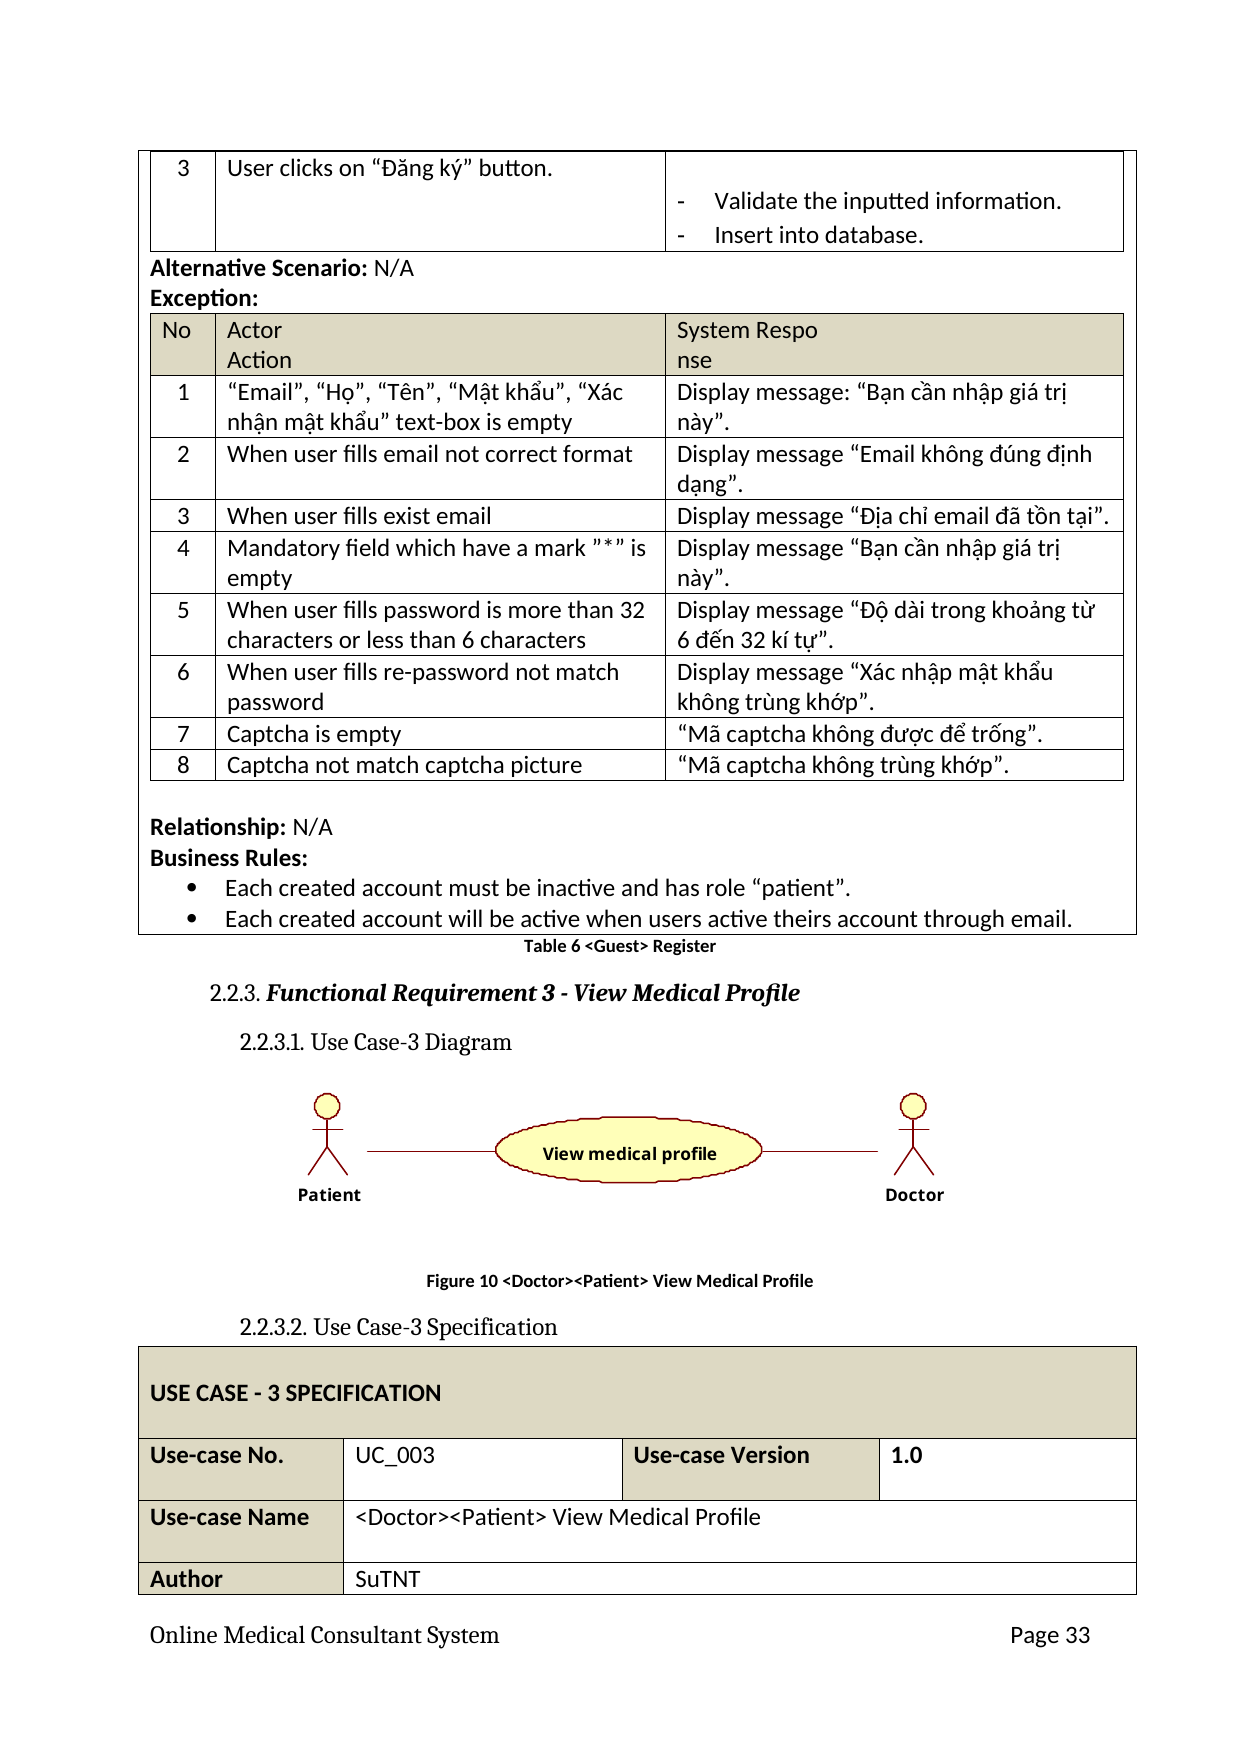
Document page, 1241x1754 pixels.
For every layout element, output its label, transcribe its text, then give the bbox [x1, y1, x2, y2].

subtitle Functional Requirement 3 - View Medical Profile [210, 978, 1090, 1007]
subtitle Use Case-3 Diagram [225, 1028, 1090, 1057]
table_cell 1.0 [880, 1439, 1136, 1500]
table_cell Use-case Version [623, 1439, 879, 1500]
table_cell Use-case Name [139, 1501, 343, 1562]
table_cell Use-case No. [139, 1439, 343, 1500]
table_cell UC_003 [344, 1439, 622, 1500]
table_cell SuTNT [344, 1563, 1136, 1594]
text Figure 10 <Doctor><Patient> View Medical Profile [150, 1269, 1090, 1292]
table_cell <Doctor><Patient> View Medical Profile [344, 1501, 1136, 1562]
table_header USE CASE - 3 SPECIFICATION [139, 1347, 1136, 1438]
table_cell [139, 151, 1136, 934]
text Table 6 <Guest> Register [150, 935, 1090, 958]
table_cell Author [139, 1563, 343, 1594]
subtitle Use Case-3 Specification [225, 1312, 1090, 1341]
